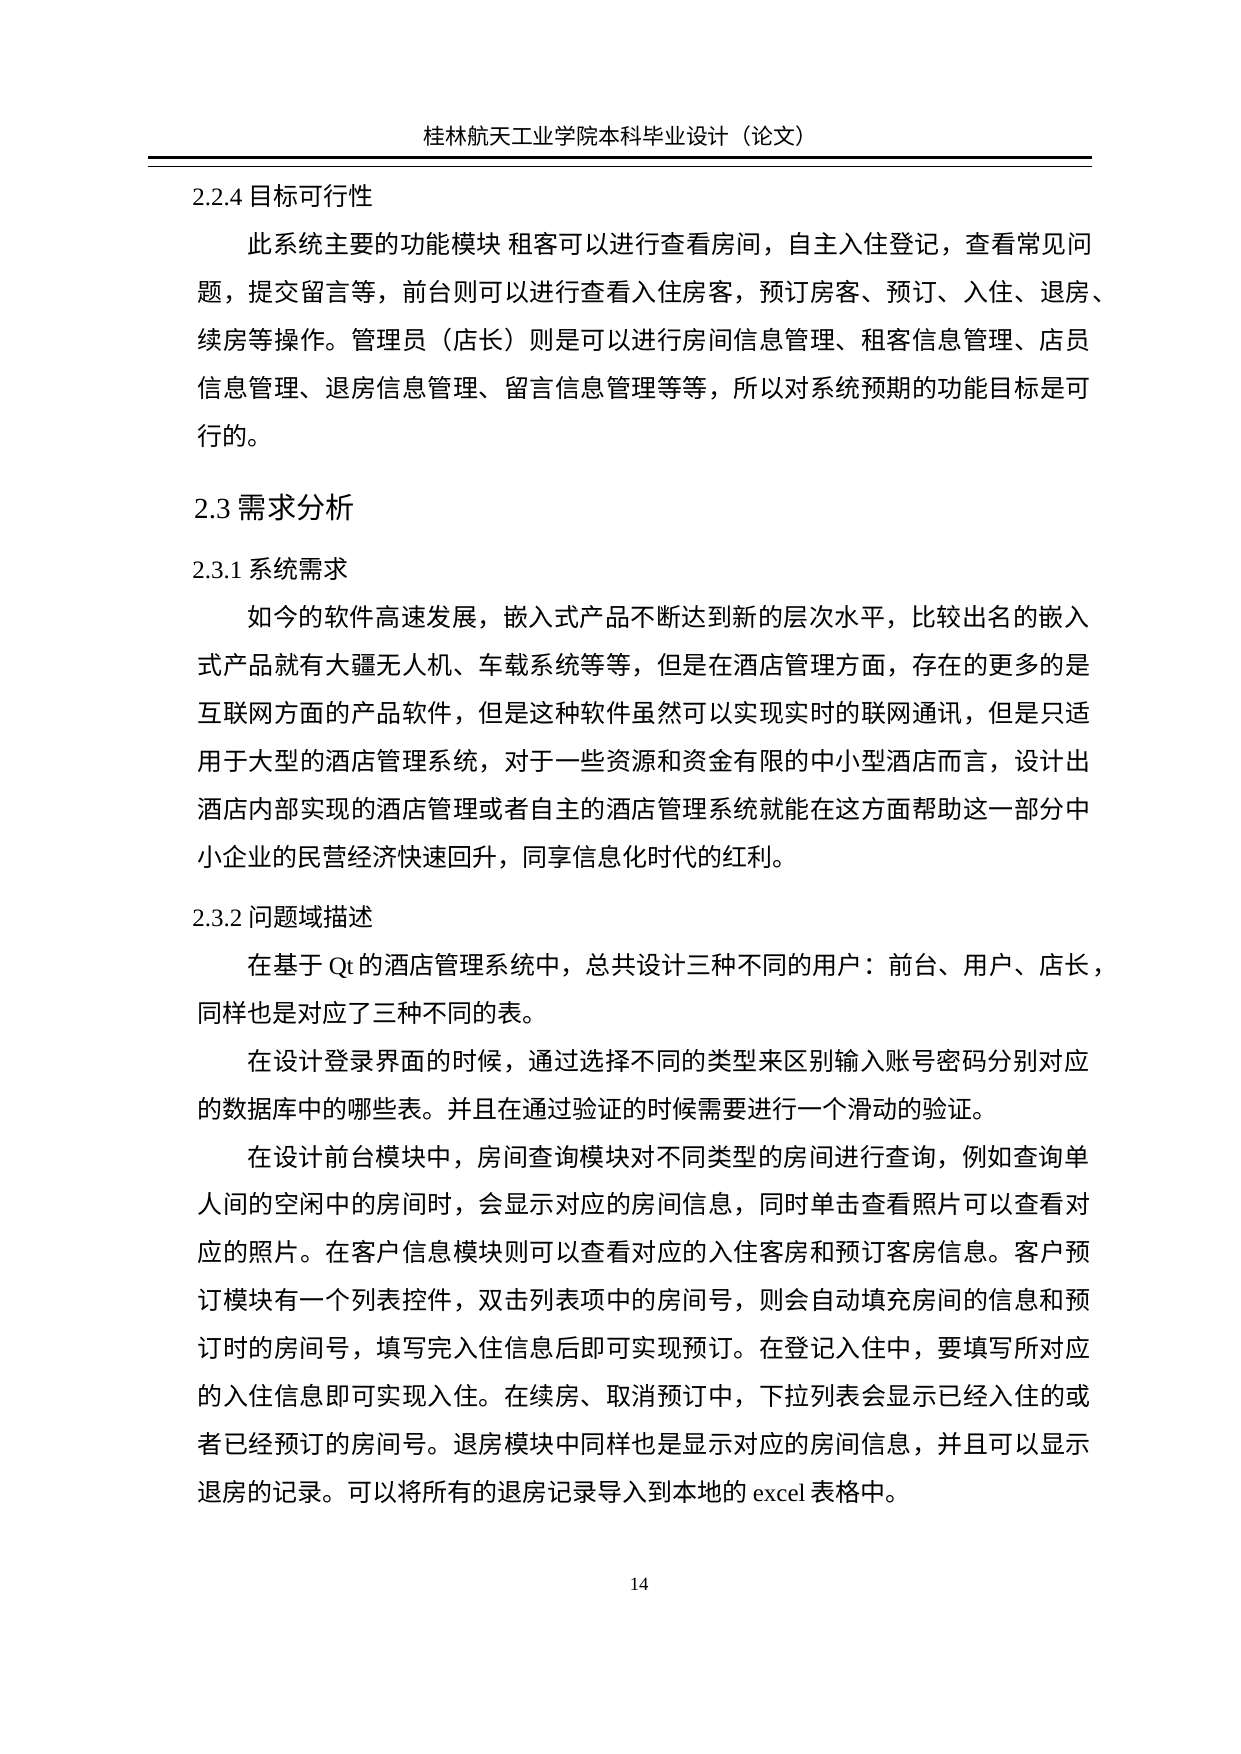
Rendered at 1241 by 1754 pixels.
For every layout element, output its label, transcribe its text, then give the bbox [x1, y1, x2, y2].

text 在设计前台模块中，房间查询模块对不同类型的房间进行查询，例如查询单人间的空闲中的房间时，会显示对应的房间信息，同时单击查看照片可以查看对应的照片。在客户信息模块则可以查看对应的入住客房和预订客房信息。客户预订模块有一个列表控件，双击列表项中的房间号，则会自动填充房间的信息和预订时的房间号，填写完入住信息后即可实现预订。在登记入住中，要填写所对应的入住信息即可实现入住。在续房、取消预订中，下拉列表会显示已经入住的或者已经预订的房间号。退房模块中同样也是显示对应的房间信息，并且可以显示退房的记录。可以将所有的退房记录导入到本地的excel表格中。 [198, 1128, 1092, 1511]
subtitle 需求分析 [194, 480, 1092, 528]
text 在基于Qt的酒店管理系统中，总共设计三种不同的用户：前台、用户、店长，同样也是对应了三种不同的表。 [198, 936, 1092, 1032]
subtitle 系统需求 [192, 540, 1092, 588]
text 此系统主要的功能模块 租客可以进行查看房间，自主入住登记，查看常见问题，提交留言等，前台则可以进行查看入住房客，预订房客、预订、入住、退房、续房等操作。管理员（店长）则是可以进行房间信息管理、租客信息管理、店员信息管理、退房信息管理、留言信息管理等等，所以对系统预期的功能目标是可行的。 [198, 215, 1092, 455]
subtitle 目标可行性 [192, 167, 1092, 215]
subtitle 问题域描述 [192, 888, 1092, 936]
text 在设计登录界面的时候，通过选择不同的类型来区别输入账号密码分别对应的数据库中的哪些表。并且在通过验证的时候需要进行一个滑动的验证。 [198, 1032, 1092, 1128]
text 如今的软件高速发展，嵌入式产品不断达到新的层次水平，比较出名的嵌入式产品就有大疆无人机、车载系统等等，但是在酒店管理方面，存在的更多的是互联网方面的产品软件，但是这种软件虽然可以实现实时的联网通讯，但是只适用于大型的酒店管理系统，对于一些资源和资金有限的中小型酒店而言，设计出酒店内部实现的酒店管理或者自主的酒店管理系统就能在这方面帮助这一部分中小企业的民营经济快速回升，同享信息化时代的红利。 [198, 588, 1092, 876]
